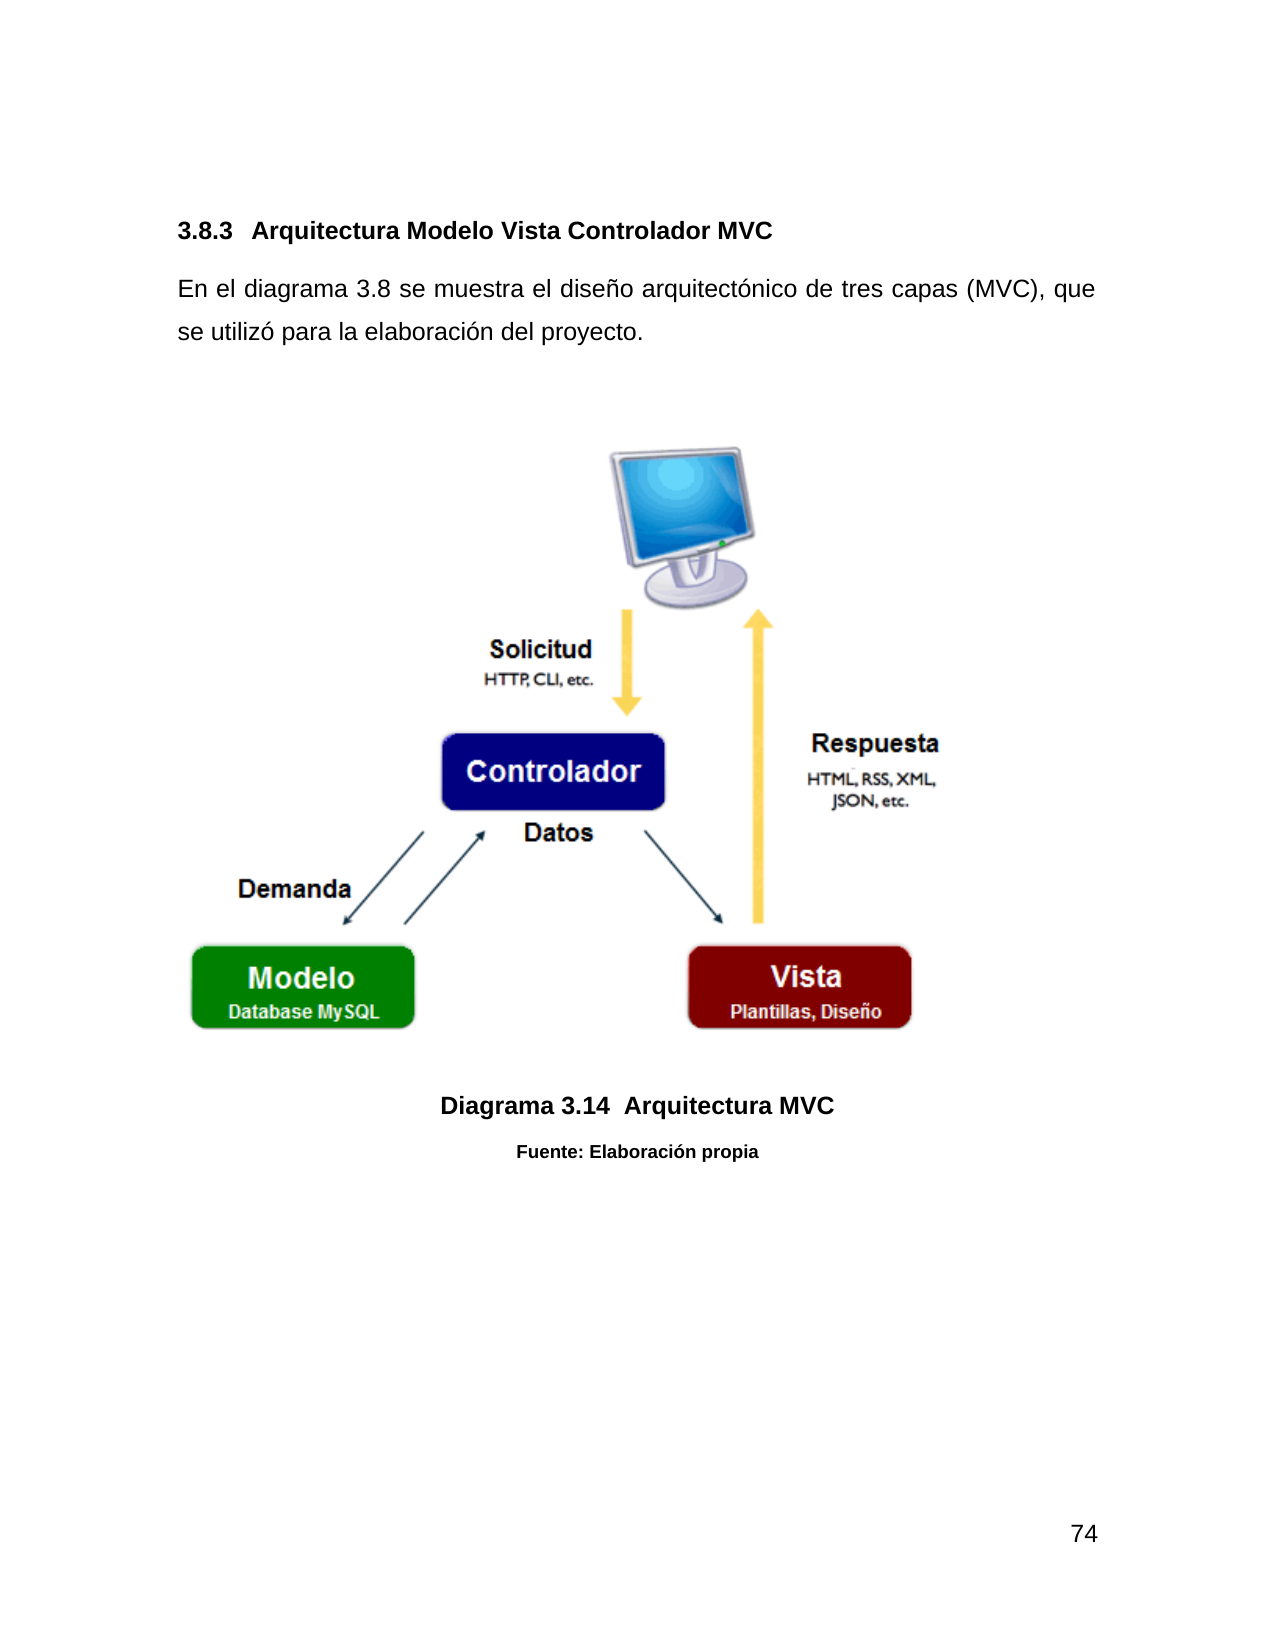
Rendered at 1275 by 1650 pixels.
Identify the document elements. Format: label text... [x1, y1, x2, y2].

text En el diagrama 3.8 se muestra el diseño arquitectónico de tres capas (MVC), que se utilizó para la elaboración del proyecto. [177, 274, 1098, 346]
subtitle Arquitectura Modelo Vista Controlador MVC [177, 216, 1098, 244]
text Fuente: Elaboración propia [177, 1141, 1098, 1162]
picture [177, 436, 982, 1061]
text Diagrama 3.14 Arquitectura MVC [177, 1091, 1098, 1120]
